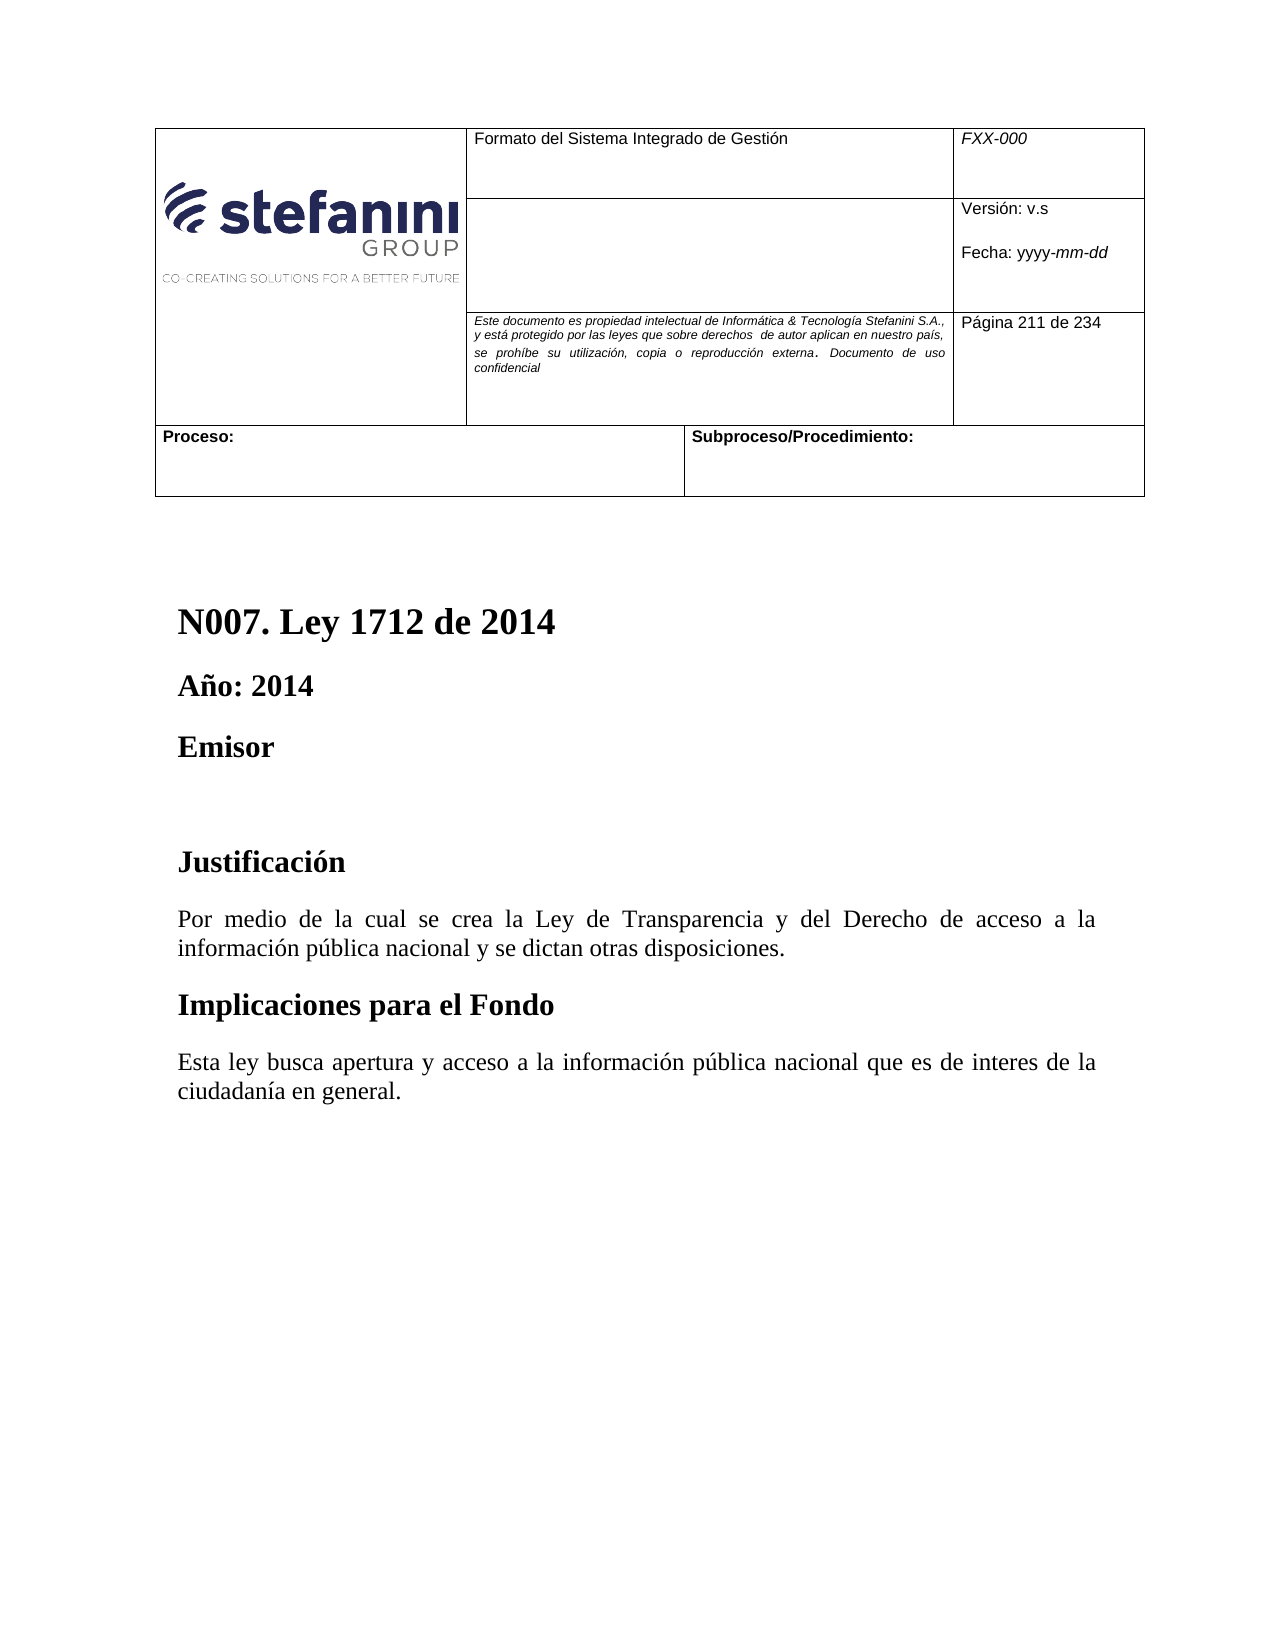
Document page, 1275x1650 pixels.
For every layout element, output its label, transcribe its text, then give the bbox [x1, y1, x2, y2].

subtitle Año: 2014 [177, 667, 1098, 703]
subtitle Emisor [177, 728, 1098, 764]
subtitle Justificación [177, 843, 1098, 879]
subtitle N007. Ley 1712 de 2014 [177, 599, 1098, 642]
text Por medio de la cual se crea la Ley de Transparencia y del Derecho de acceso a la información pública nacional y se dictan otras disposiciones. [177, 904, 1098, 962]
subtitle Implicaciones para el Fondo [177, 987, 1098, 1022]
picture [162, 182, 460, 286]
text Esta ley busca apertura y acceso a la información pública nacional que es de interes de la ciudadanía en general. [177, 1047, 1098, 1105]
